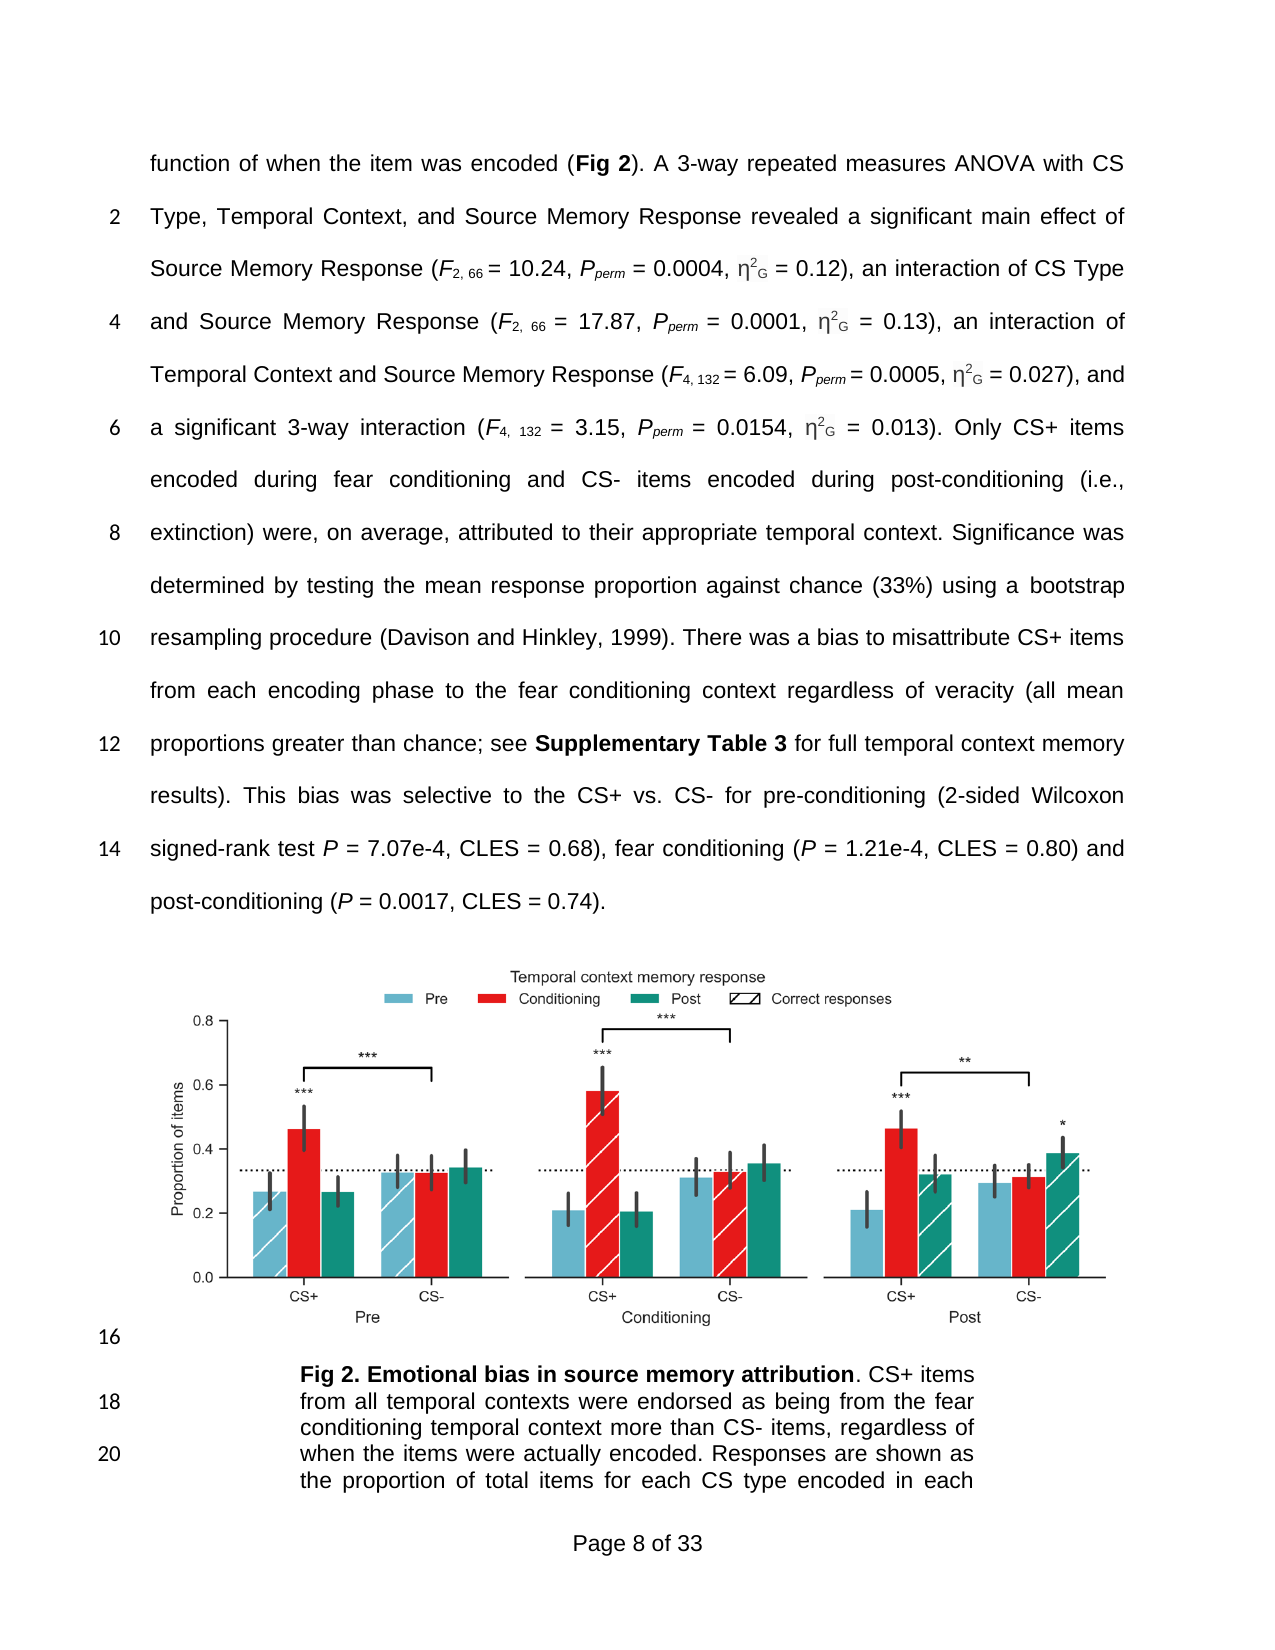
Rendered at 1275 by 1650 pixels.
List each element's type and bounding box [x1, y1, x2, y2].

text [150, 150, 1125, 914]
text [300, 1361, 975, 1493]
picture [152, 957, 1123, 1345]
